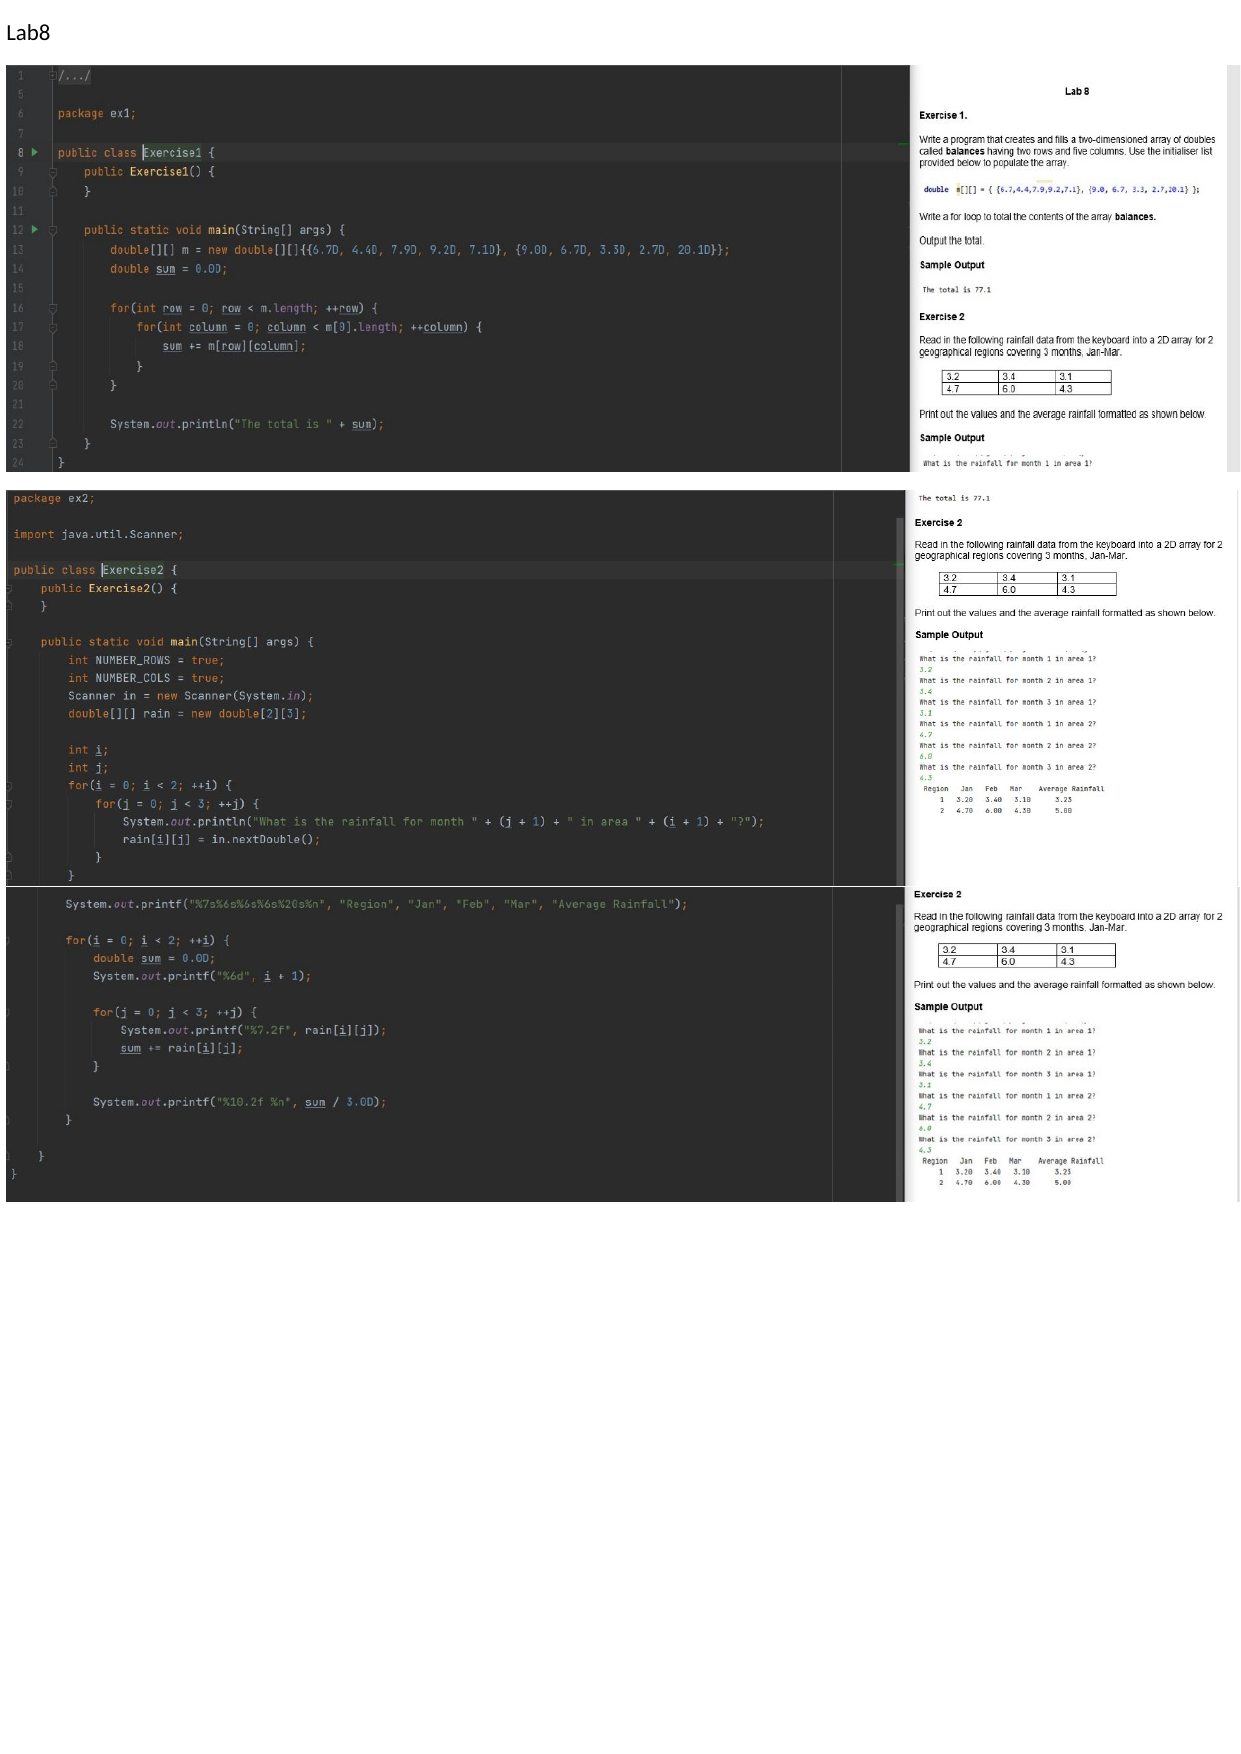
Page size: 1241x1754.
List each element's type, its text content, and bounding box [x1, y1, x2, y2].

picture [6, 65, 1241, 472]
picture [6, 490, 1239, 886]
text Lab8 [6, 18, 1228, 46]
picture [6, 887, 1240, 1202]
